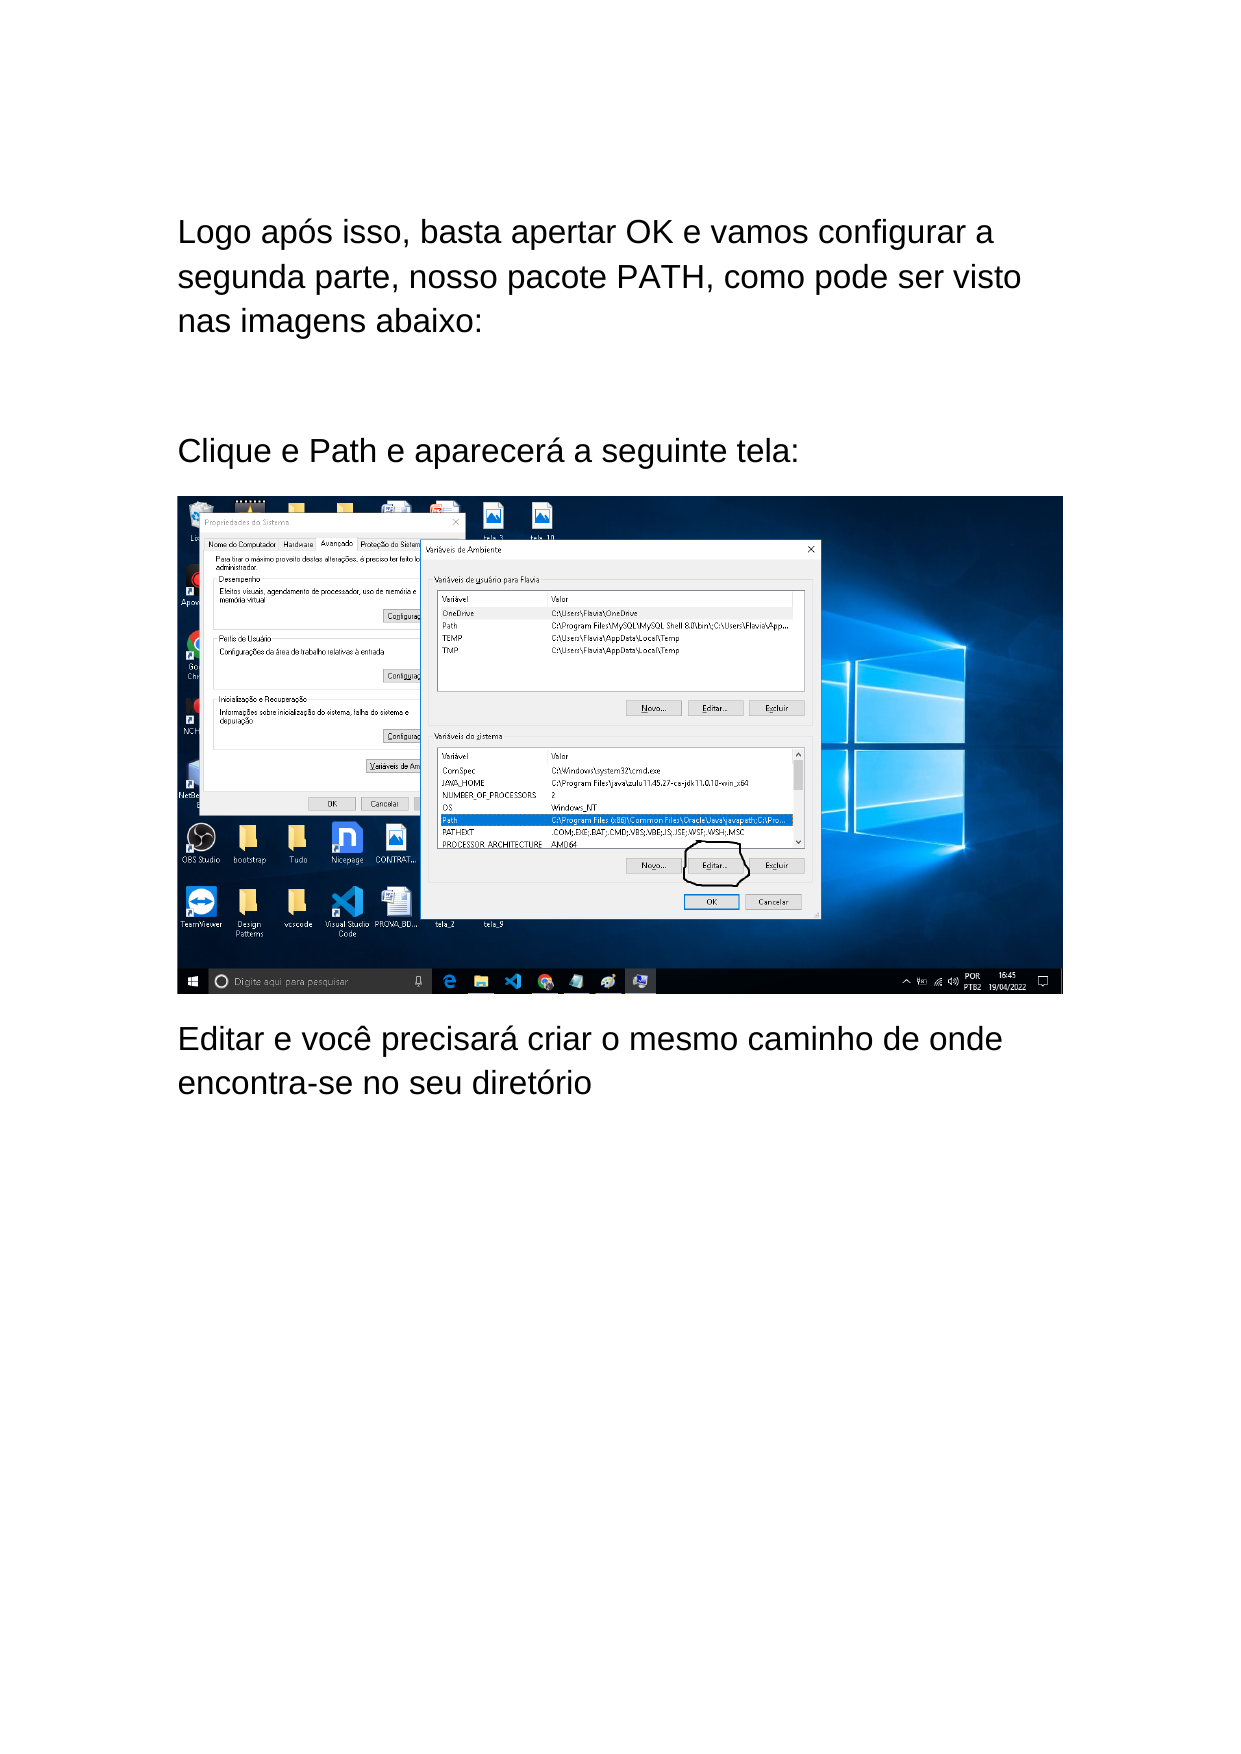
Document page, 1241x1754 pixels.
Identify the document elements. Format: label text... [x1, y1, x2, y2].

text Logo após isso, basta apertar OK e vamos configurar a segunda parte, nosso pacote PATH, como pode ser visto nas imagens abaixo: [177, 213, 1063, 339]
text Editar e você precisará criar o mesmo caminho de onde encontra-se no seu diretório [177, 1019, 1063, 1102]
text Clique e Path e aparecerá a seguinte tela: [177, 431, 1063, 469]
picture [177, 496, 1063, 994]
